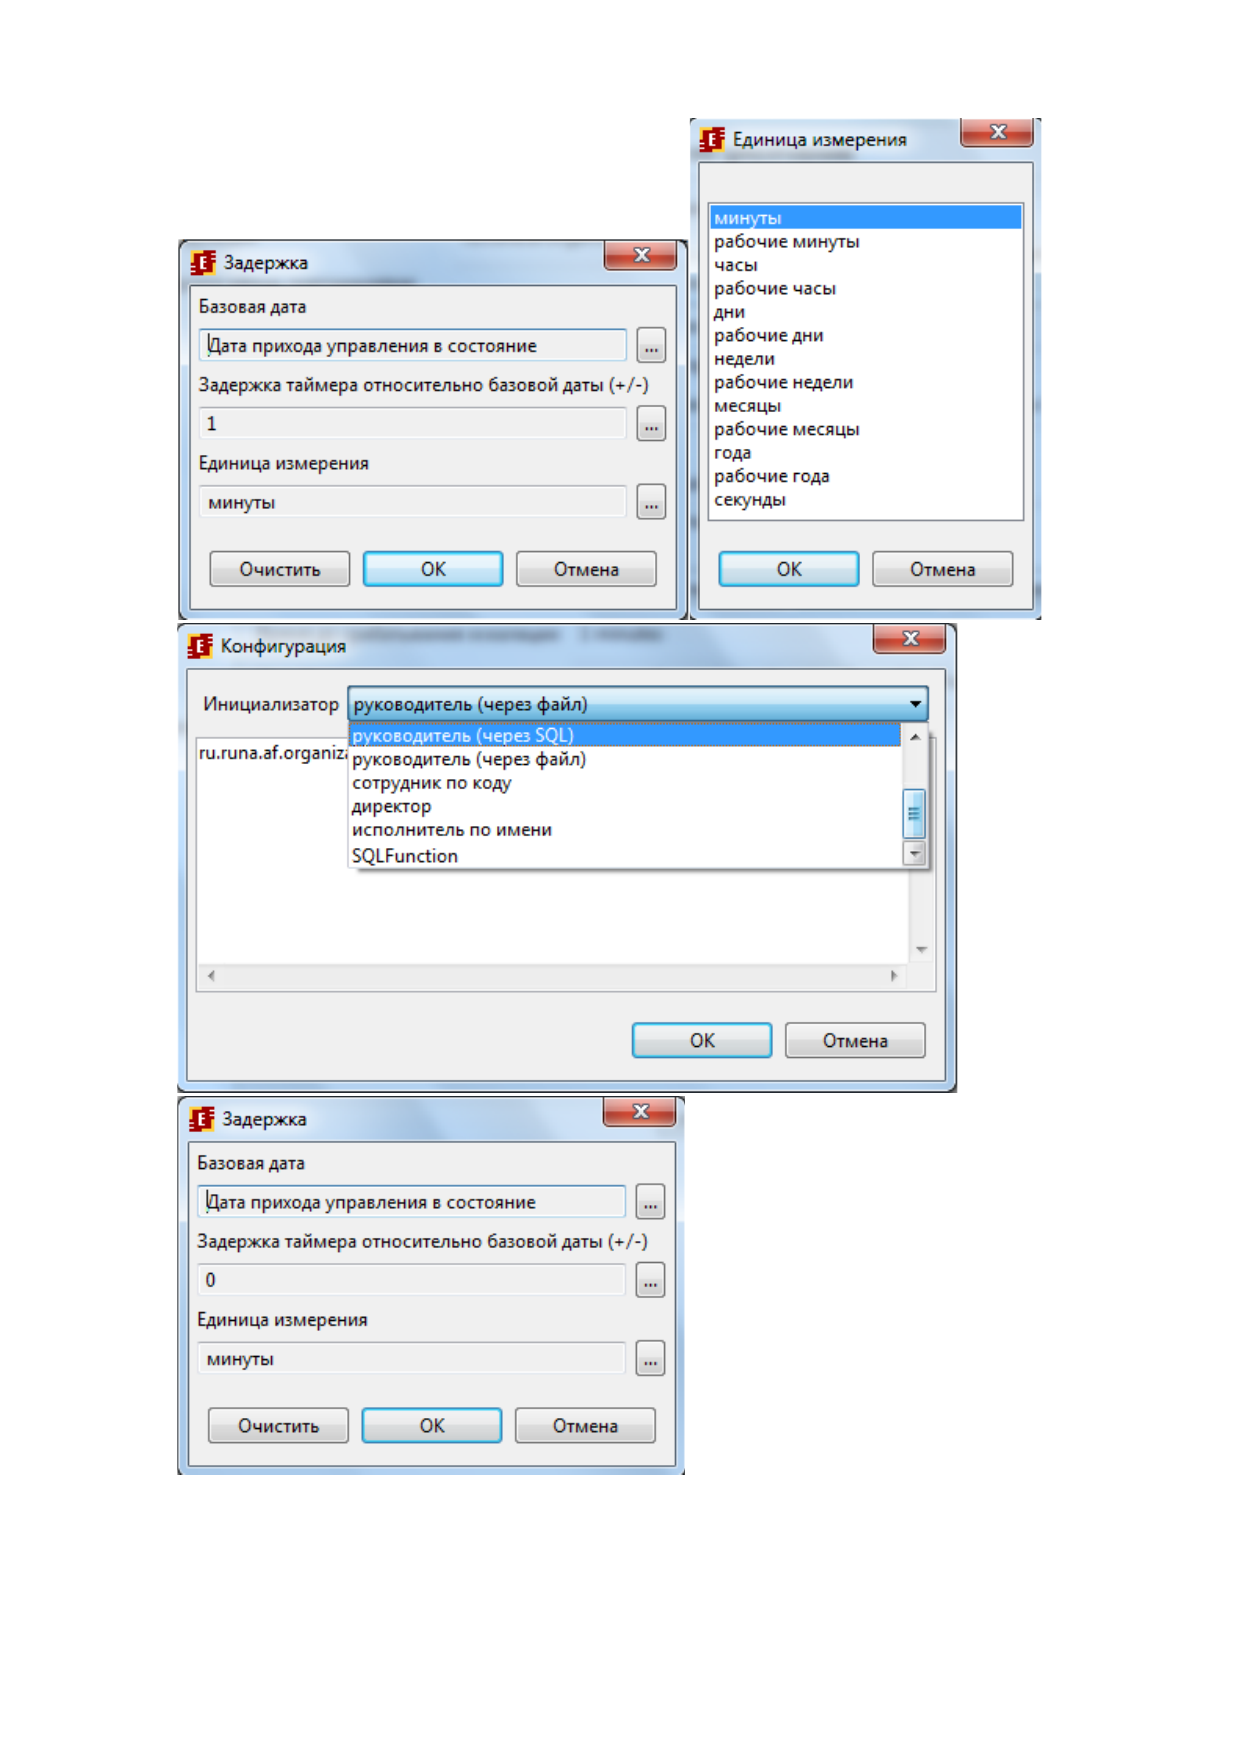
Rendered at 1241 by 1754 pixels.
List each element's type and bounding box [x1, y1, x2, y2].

picture [177, 118, 1042, 620]
picture [177, 1096, 685, 1475]
picture [177, 623, 959, 1093]
